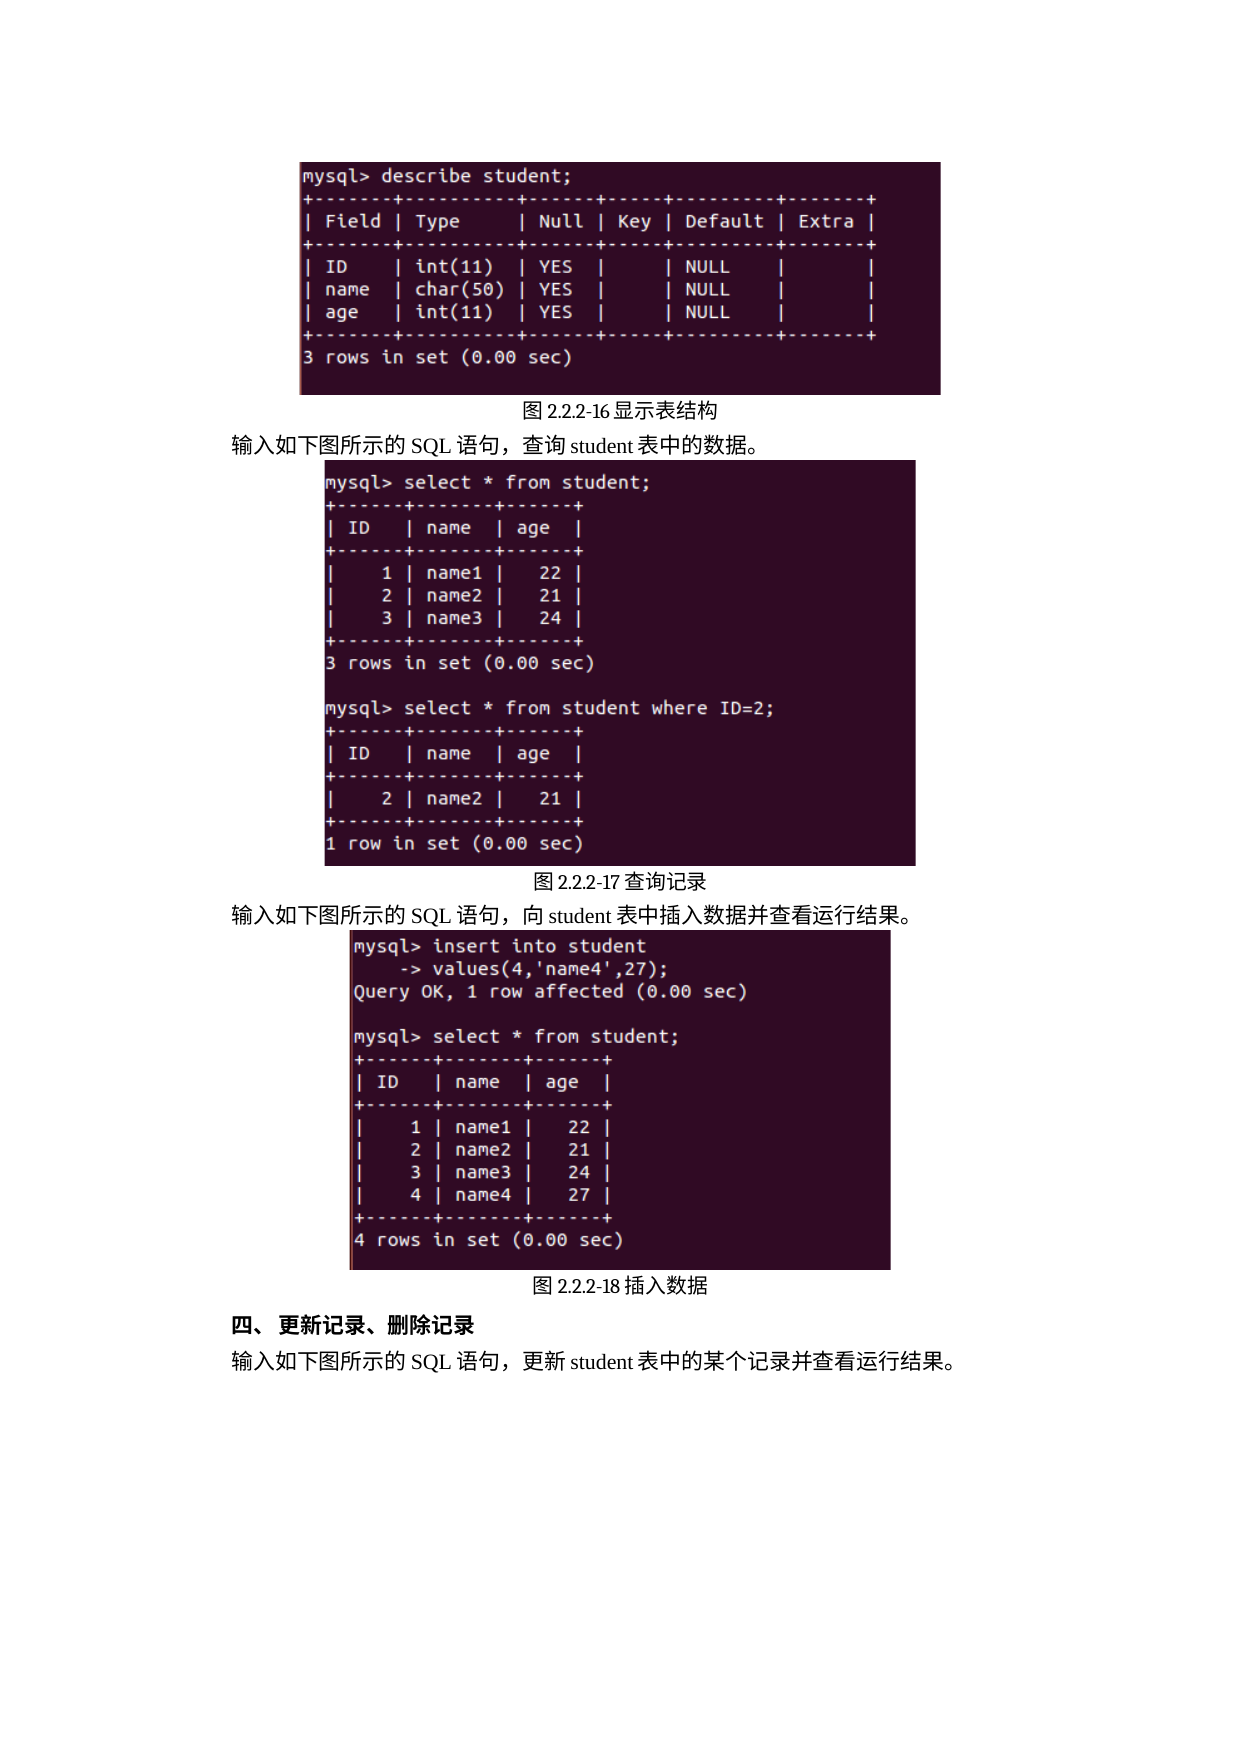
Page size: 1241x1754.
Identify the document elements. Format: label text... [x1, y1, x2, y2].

list 更新记录、删除记录 [231, 1300, 1053, 1341]
text 图2.2.2-17查询记录 [187, 865, 1053, 895]
text 输入如下图所示的SQL语句，更新student表中的某个记录并查看运行结果。 [187, 1341, 1053, 1377]
text 输入如下图所示的SQL语句，查询student表中的数据。 [187, 425, 1053, 460]
text 图2.2.2-16显示表结构 [187, 394, 1053, 425]
text 输入如下图所示的SQL语句，向student表中插入数据并查看运行结果。 [187, 895, 1053, 931]
text 图2.2.2-18插入数据 [187, 1269, 1053, 1300]
picture [349, 930, 891, 1270]
picture [299, 162, 941, 395]
picture [324, 460, 916, 866]
